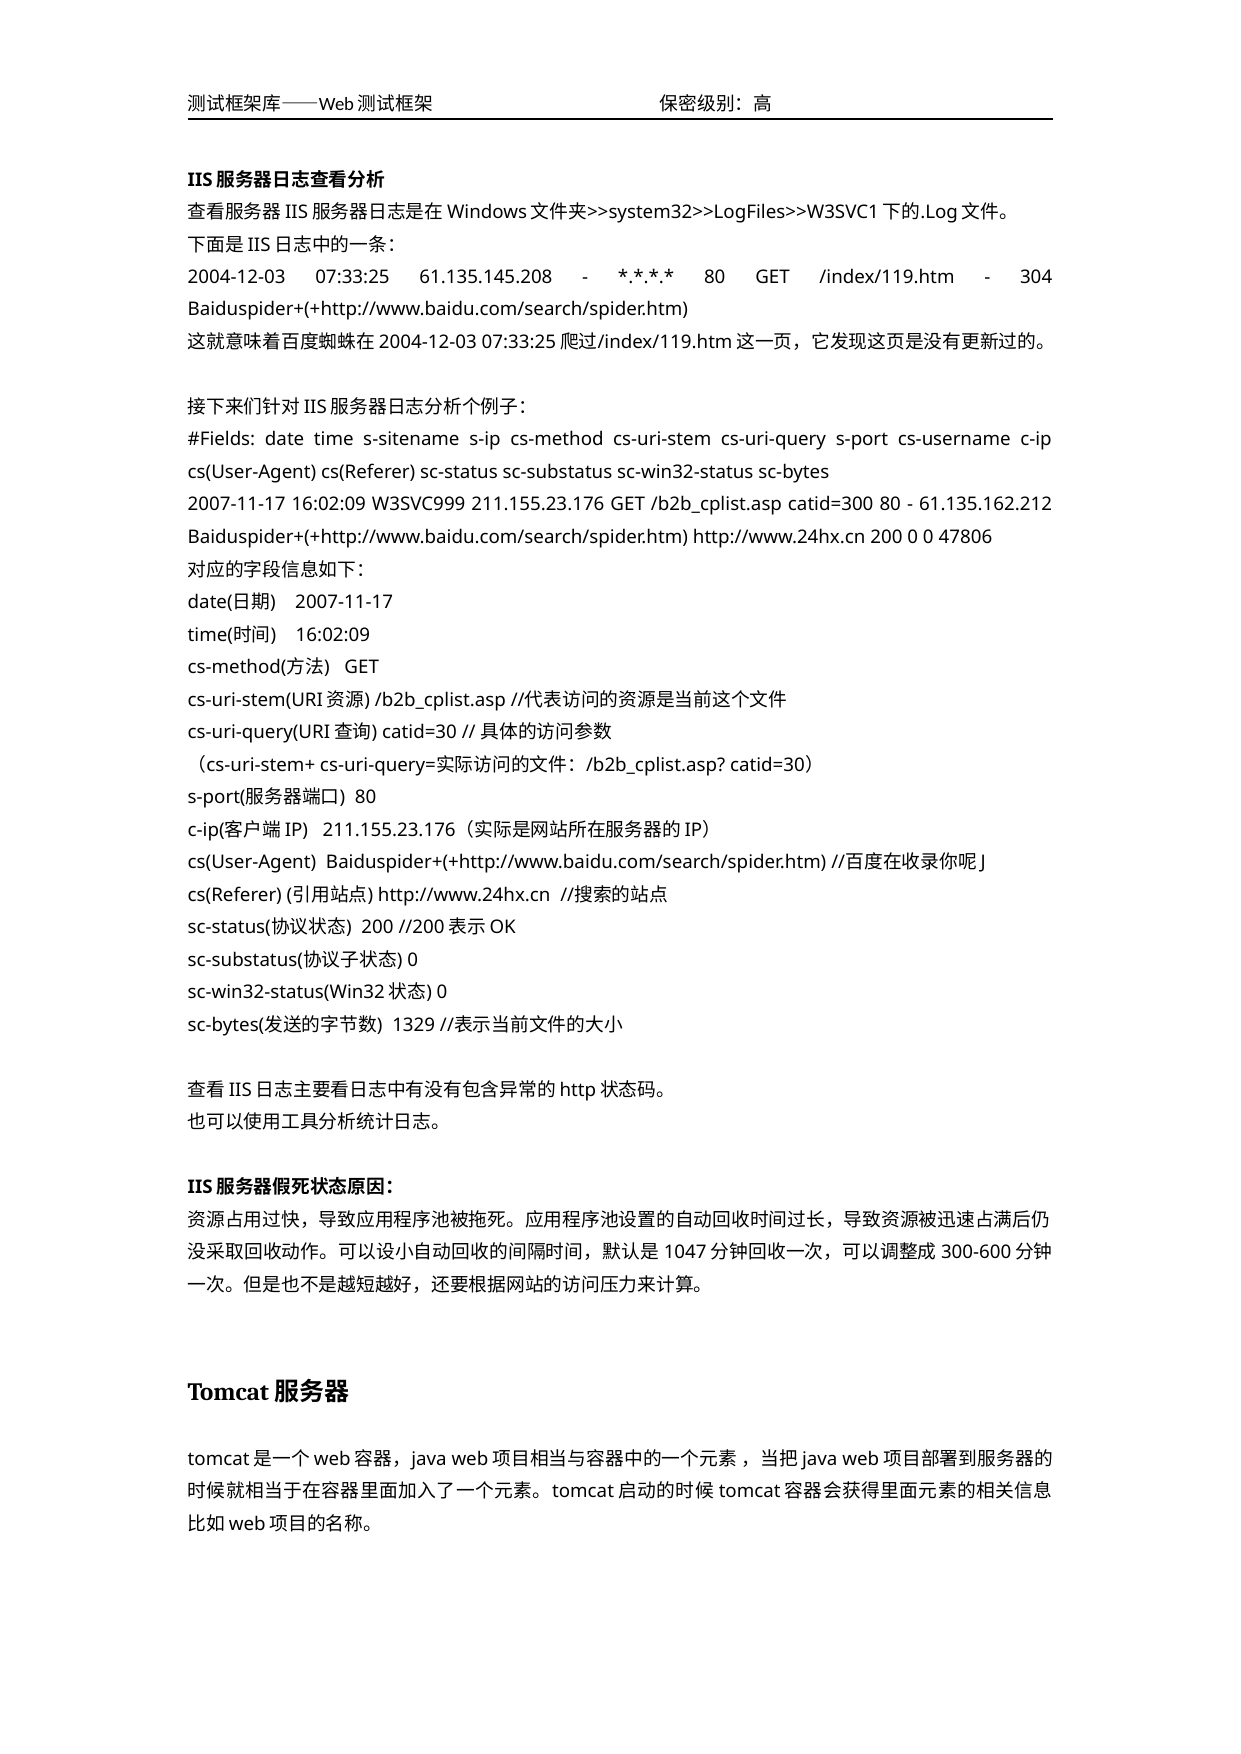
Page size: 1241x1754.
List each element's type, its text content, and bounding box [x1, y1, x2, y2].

text sc-bytes(发送的字节数) 1329 //表示当前文件的大小 [187, 1007, 1053, 1039]
text 查看服务器IIS服务器日志是在Windows文件夹>>system32>>LogFiles>>W3SVC1下的.Log文件。 [187, 194, 1053, 227]
subtitle Tomcat服务器 [187, 1357, 1053, 1422]
text 资源占用过快，导致应用程序池被拖死。应用程序池设置的自动回收时间过长，导致资源被迅速占满后仍没采取回收动作。可以设小自动回收的间隔时间，默认是1047分钟回收一次，可以调整成300-600分钟一次。但是也不是越短越好，还要根据网站的访问压力来计算。 [187, 1202, 1053, 1299]
text date(日期) 2007-11-17 [187, 584, 1053, 617]
text tomcat是一个web容器，java web项目相当与容器中的一个元素 ，当把java web项目部署到服务器的时候就相当于在容器里面加入了一个元素。tomcat启动的时候 tomcat容器会获得里面元素的相关信息比如web项目的名称。 [187, 1441, 1053, 1538]
text cs-uri-stem(URI资源) /b2b_cplist.asp //代表访问的资源是当前这个文件 [187, 682, 1053, 714]
text cs-uri-query(URI查询) catid=30 // 具体的访问参数 [187, 714, 1053, 747]
text s-port(服务器端口) 80 [187, 779, 1053, 812]
text IIS服务器假死状态原因： [187, 1169, 1053, 1202]
text cs-method(方法) GET [187, 649, 1053, 682]
text 这就意味着百度蜘蛛在2004-12-03 07:33:25爬过/index/119.htm这一页，它发现这页是没有更新过的。 [187, 324, 1053, 357]
text cs(User-Agent) Baiduspider+(+http://www.baidu.com/search/spider.htm) //百度在收录你呢J [187, 844, 1053, 877]
text 下面是IIS日志中的一条： [187, 227, 1053, 259]
text 2004-12-03 07:33:25 61.135.145.208 - *.*.*.* 80 GET /index/119.htm - 304 Baiduspider+(+http://www.baidu.com/search/spider.htm) [187, 259, 1053, 324]
text time(时间) 16:02:09 [187, 617, 1053, 649]
text sc-win32-status(Win32状态) 0 [187, 974, 1053, 1007]
text #Fields: date time s-sitename s-ip cs-method cs-uri-stem cs-uri-query s-port cs-username c-ip cs(User-Agent) cs(Referer) sc-status sc-substatus sc-win32-status sc-bytes [187, 422, 1053, 487]
text cs(Referer) (引用站点) http://www.24hx.cn //搜索的站点 [187, 877, 1053, 909]
text 对应的字段信息如下： [187, 552, 1053, 584]
text （cs-uri-stem+ cs-uri-query=实际访问的文件：/b2b_cplist.asp? catid=30） [187, 747, 1053, 779]
text 查看IIS日志主要看日志中有没有包含异常的http状态码。 [187, 1072, 1053, 1104]
text 也可以使用工具分析统计日志。 [187, 1104, 1053, 1137]
text 接下来们针对IIS服务器日志分析个例子： [187, 389, 1053, 422]
text sc-substatus(协议子状态) 0 [187, 942, 1053, 974]
text 2007-11-17 16:02:09 W3SVC999 211.155.23.176 GET /b2b_cplist.asp catid=300 80 - 61.135.162.212 Baiduspider+(+http://www.baidu.com/search/spider.htm) http://www.24hx.cn 200 0 0 47806 [187, 487, 1053, 552]
text c-ip(客户端IP) 211.155.23.176（实际是网站所在服务器的IP） [187, 812, 1053, 844]
text sc-status(协议状态) 200 //200表示OK [187, 909, 1053, 942]
text IIS服务器日志查看分析 [187, 162, 1053, 194]
